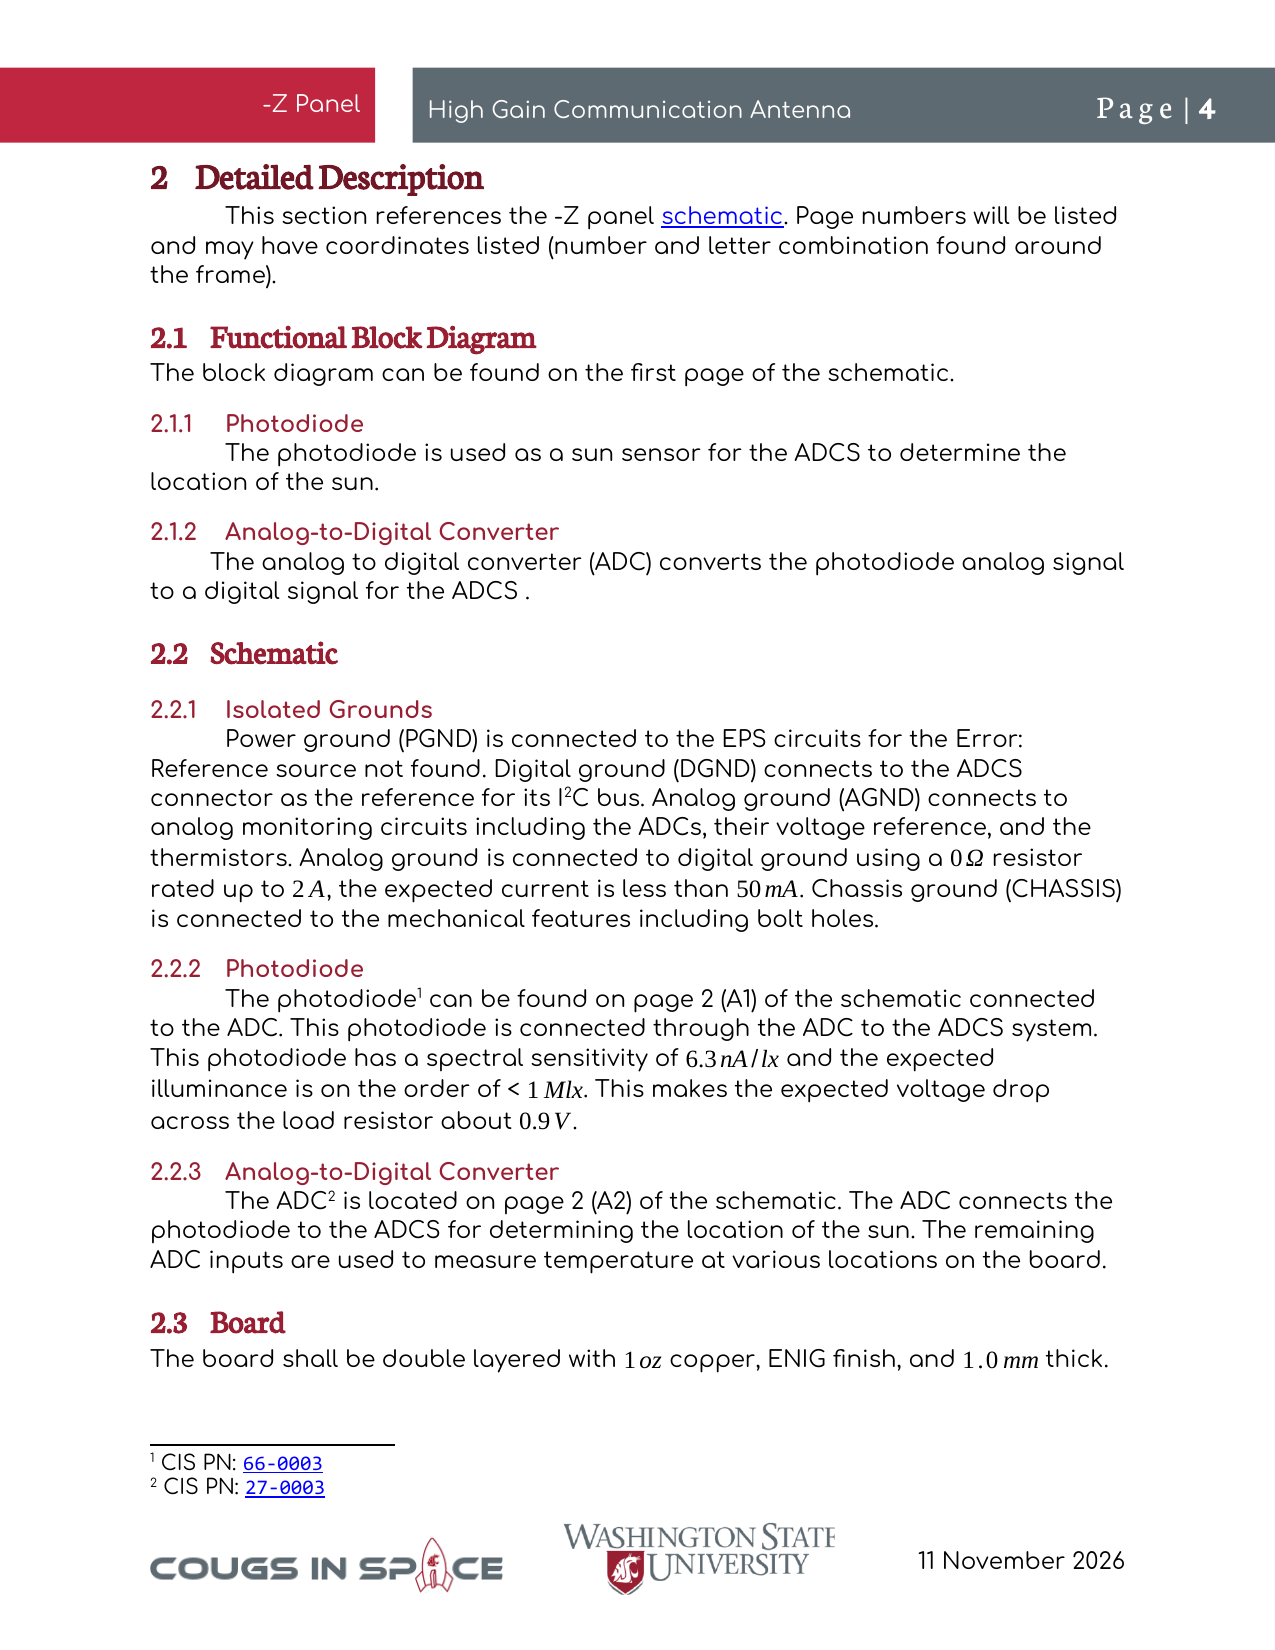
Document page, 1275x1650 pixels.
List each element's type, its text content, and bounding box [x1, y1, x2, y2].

subtitle Photodiode [150, 957, 1125, 983]
picture [150, 1537, 503, 1594]
text This section references the -Z panel schematic. Page numbers will be listed and may have coordinates listed (number and letter combination found around the frame). [150, 204, 1125, 289]
picture [562, 1522, 835, 1594]
subtitle Isolated Grounds [150, 698, 1125, 724]
subtitle Schematic [150, 629, 1125, 671]
subtitle Photodiode [150, 412, 1125, 437]
text The photodiode is used as a sun sensor for the ADCS to determine the location of the sun. [150, 441, 1125, 496]
text The block diagram can be found on the first page of the schematic. [150, 362, 1125, 387]
subtitle Detailed Description [150, 150, 1125, 197]
subtitle Analog-to-Digital Converter [150, 520, 1125, 546]
text The photodiode can be found on page 2 (A1) of the schematic connected to the ADC. This photodiode is connected through the ADC to the ADCS system. This photodiode has a spectral sensitivity of and the expected illuminance is on the order of < . This makes the expected voltage drop across the load resistor about . [150, 987, 1125, 1136]
text The ADC is located on page 2 (A2) of the schematic. The ADC connects the photodiode to the ADCS for determining the location of the sun. The remaining ADC inputs are used to measure temperature at various locations on the board. [150, 1189, 1125, 1273]
subtitle Functional Block Diagram [150, 313, 1125, 355]
text The board shall be double layered with copper, ENIG finish, and thick. [150, 1347, 1125, 1374]
text The analog to digital converter (ADC) converts the photodiode analog signal to a digital signal for the ADCS . [150, 550, 1125, 604]
subtitle Board [150, 1298, 1125, 1340]
subtitle Analog-to-Digital Converter [150, 1160, 1125, 1186]
